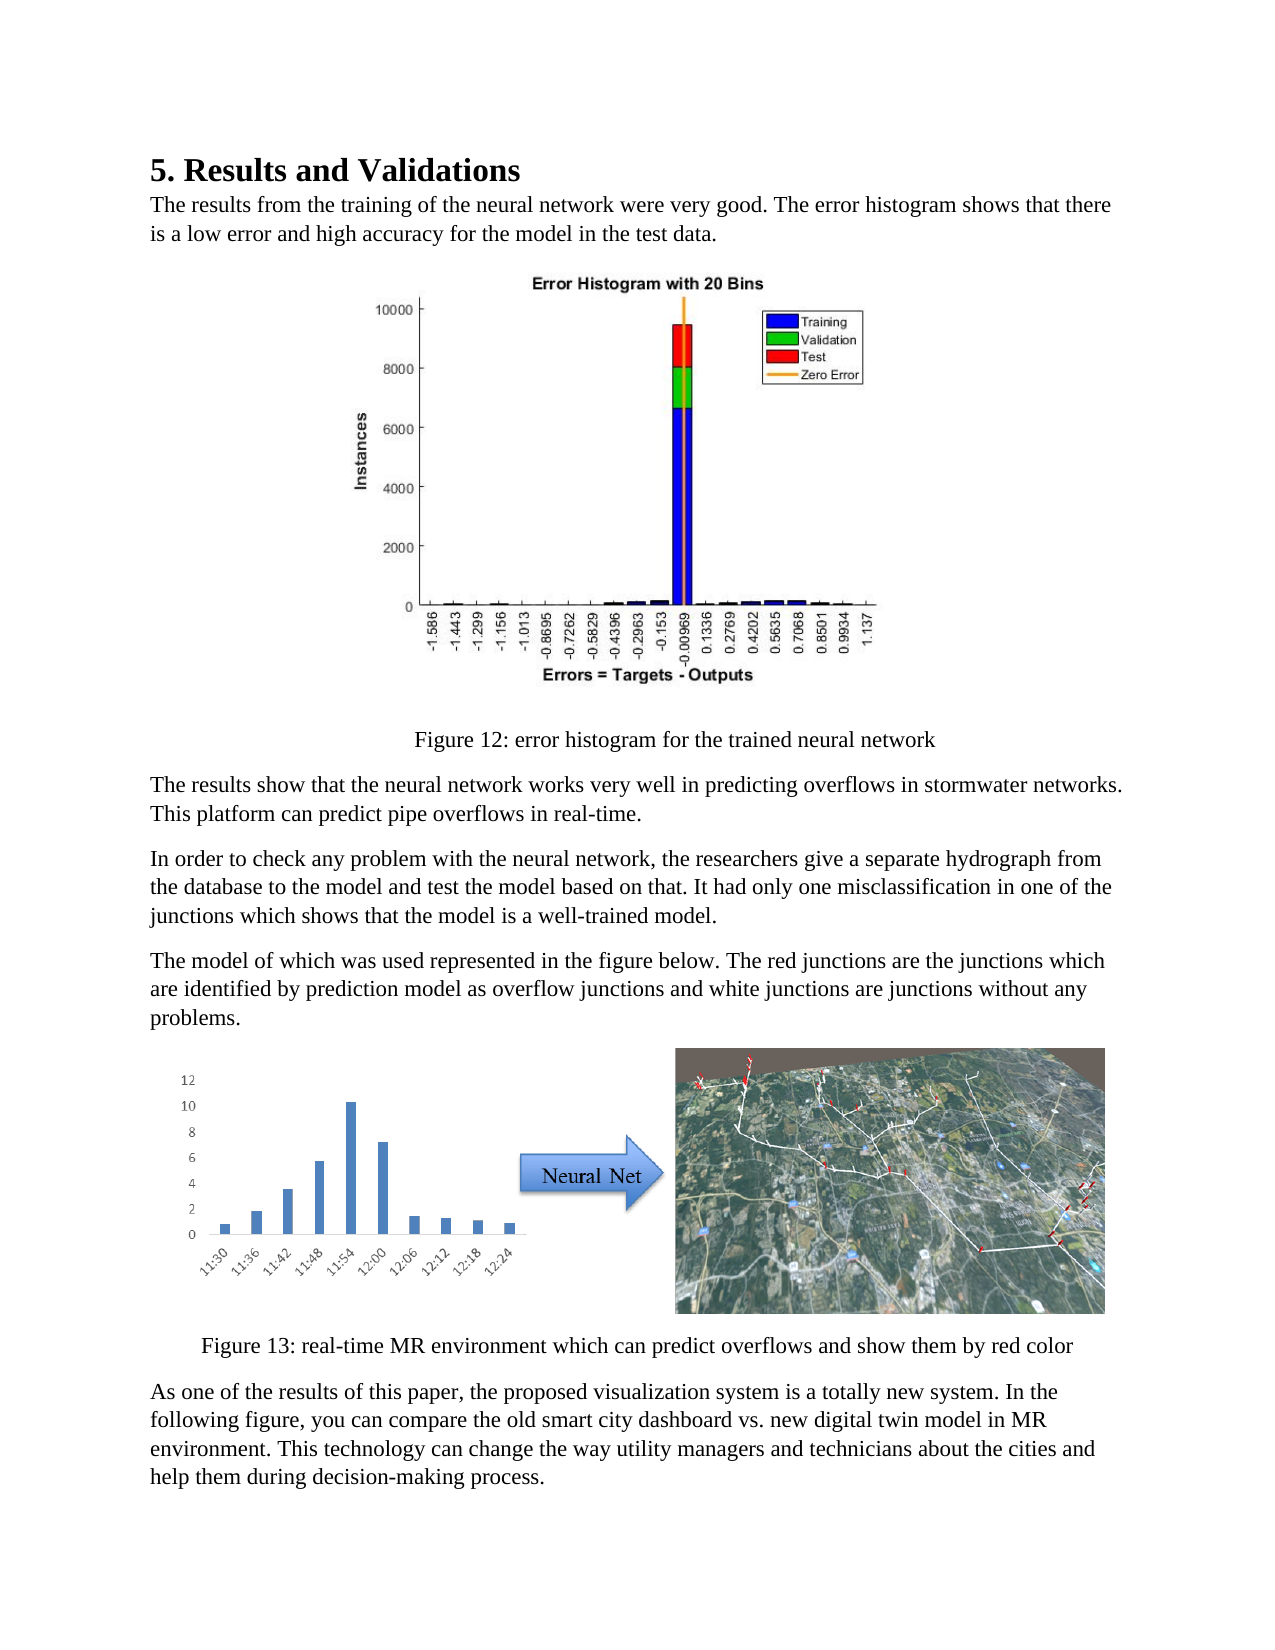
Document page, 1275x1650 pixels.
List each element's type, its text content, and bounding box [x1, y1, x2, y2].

text In order to check any problem with the neural network, the researchers give a separate hydrograph from the database to the model and test the model based on that. It had only one misclassification in one of the junctions which shows that the model is a well-trained model. [150, 845, 1125, 928]
text The results from the training of the neural network were very good. The error histogram shows that there is a low error and high accuracy for the model in the test data. [150, 191, 1125, 246]
picture [170, 1048, 1105, 1314]
text The results show that the neural network works very well in predicting overflows in stormwater networks. This platform can predict pipe overflows in real-time. [150, 771, 1125, 826]
text The model of which was used represented in the figure below. The red junctions are the junctions which are identified by prediction model as overflow junctions and white junctions are junctions without any problems. [150, 947, 1125, 1030]
picture [342, 265, 933, 708]
text As one of the results of this paper, the proposed visualization system is a totally new system. In the following figure, you can compare the old smart city dashboard vs. new digital twin model in MR environment. This technology can change the way utility managers and technicians about the cities and help them during decision-making process. [150, 1378, 1125, 1489]
subtitle 5. Results and Validations [150, 150, 1125, 188]
text Figure 13: real-time MR environment which can predict overflows and show them by red color [150, 1333, 1125, 1359]
text Figure 12: error histogram for the trained neural network [225, 726, 1125, 753]
